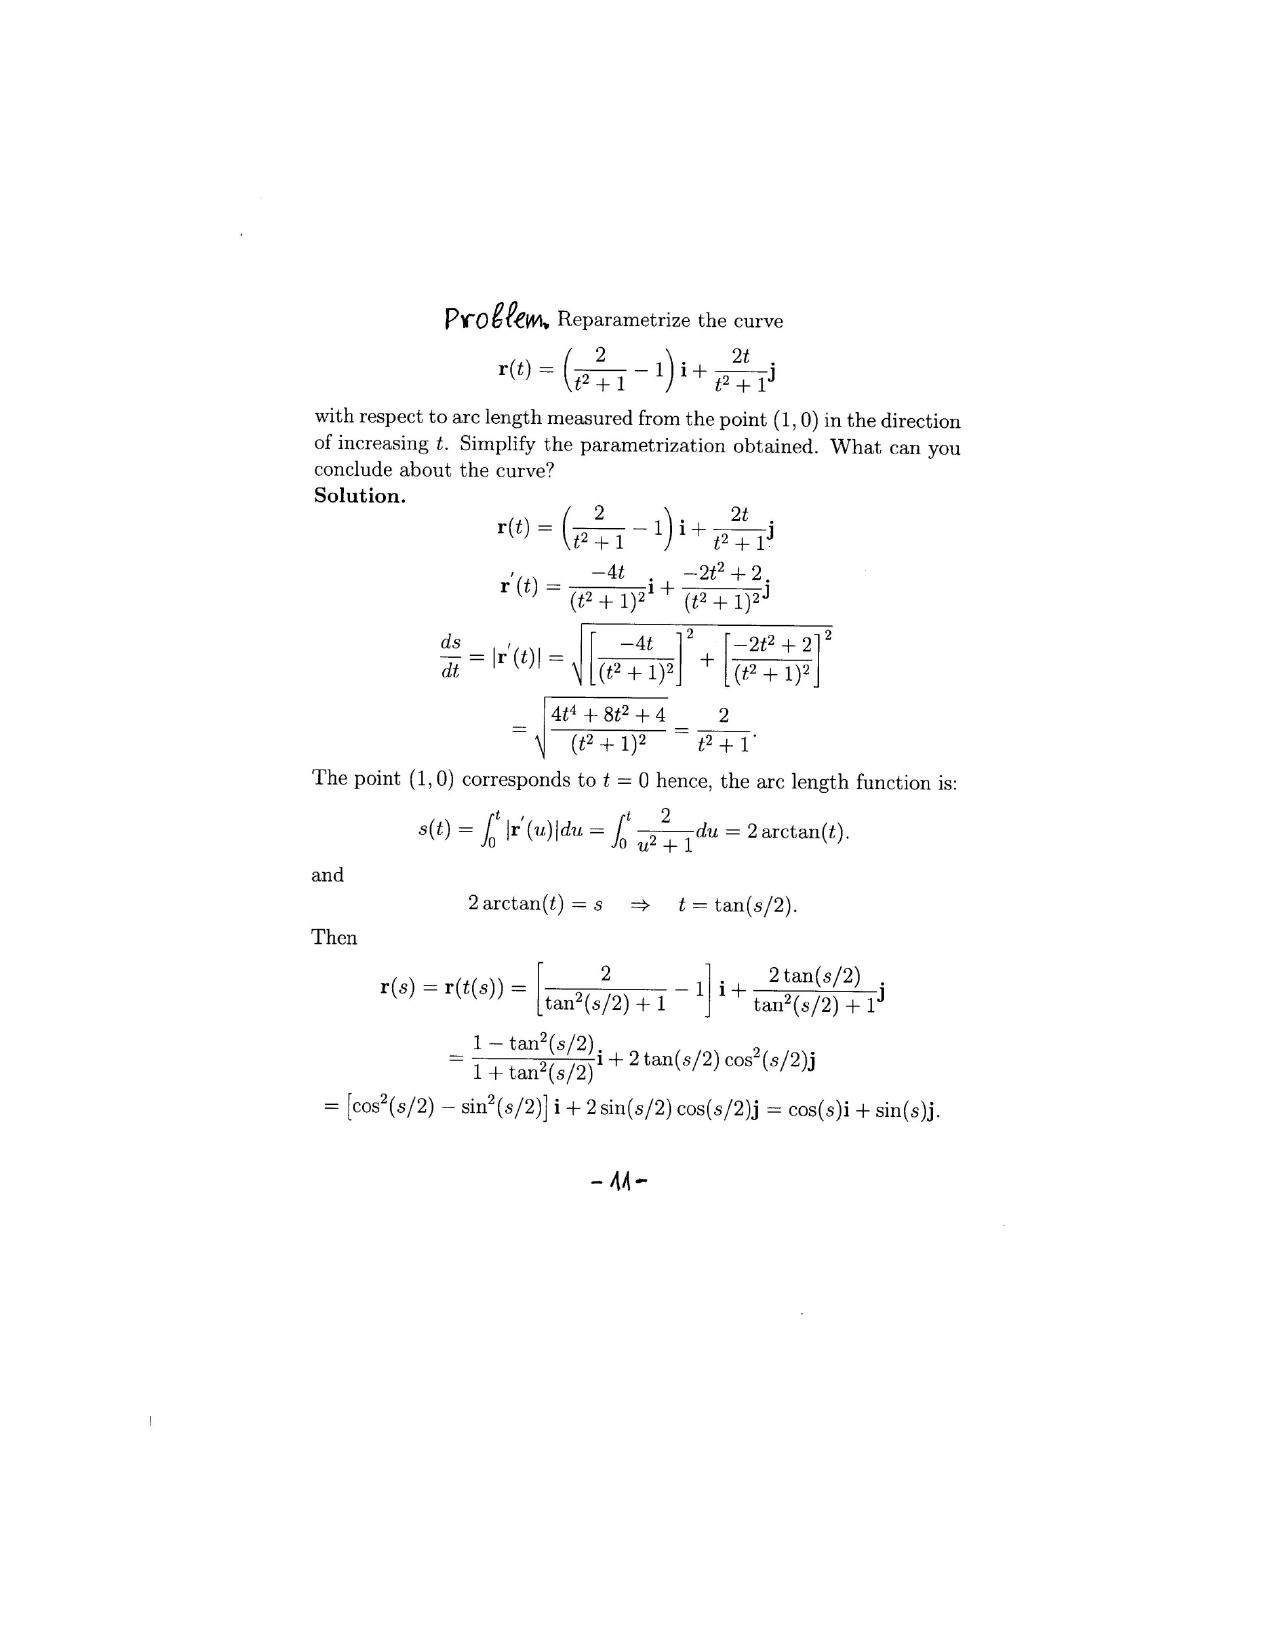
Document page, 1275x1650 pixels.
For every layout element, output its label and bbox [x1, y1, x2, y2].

picture [150, 150, 1086, 1488]
